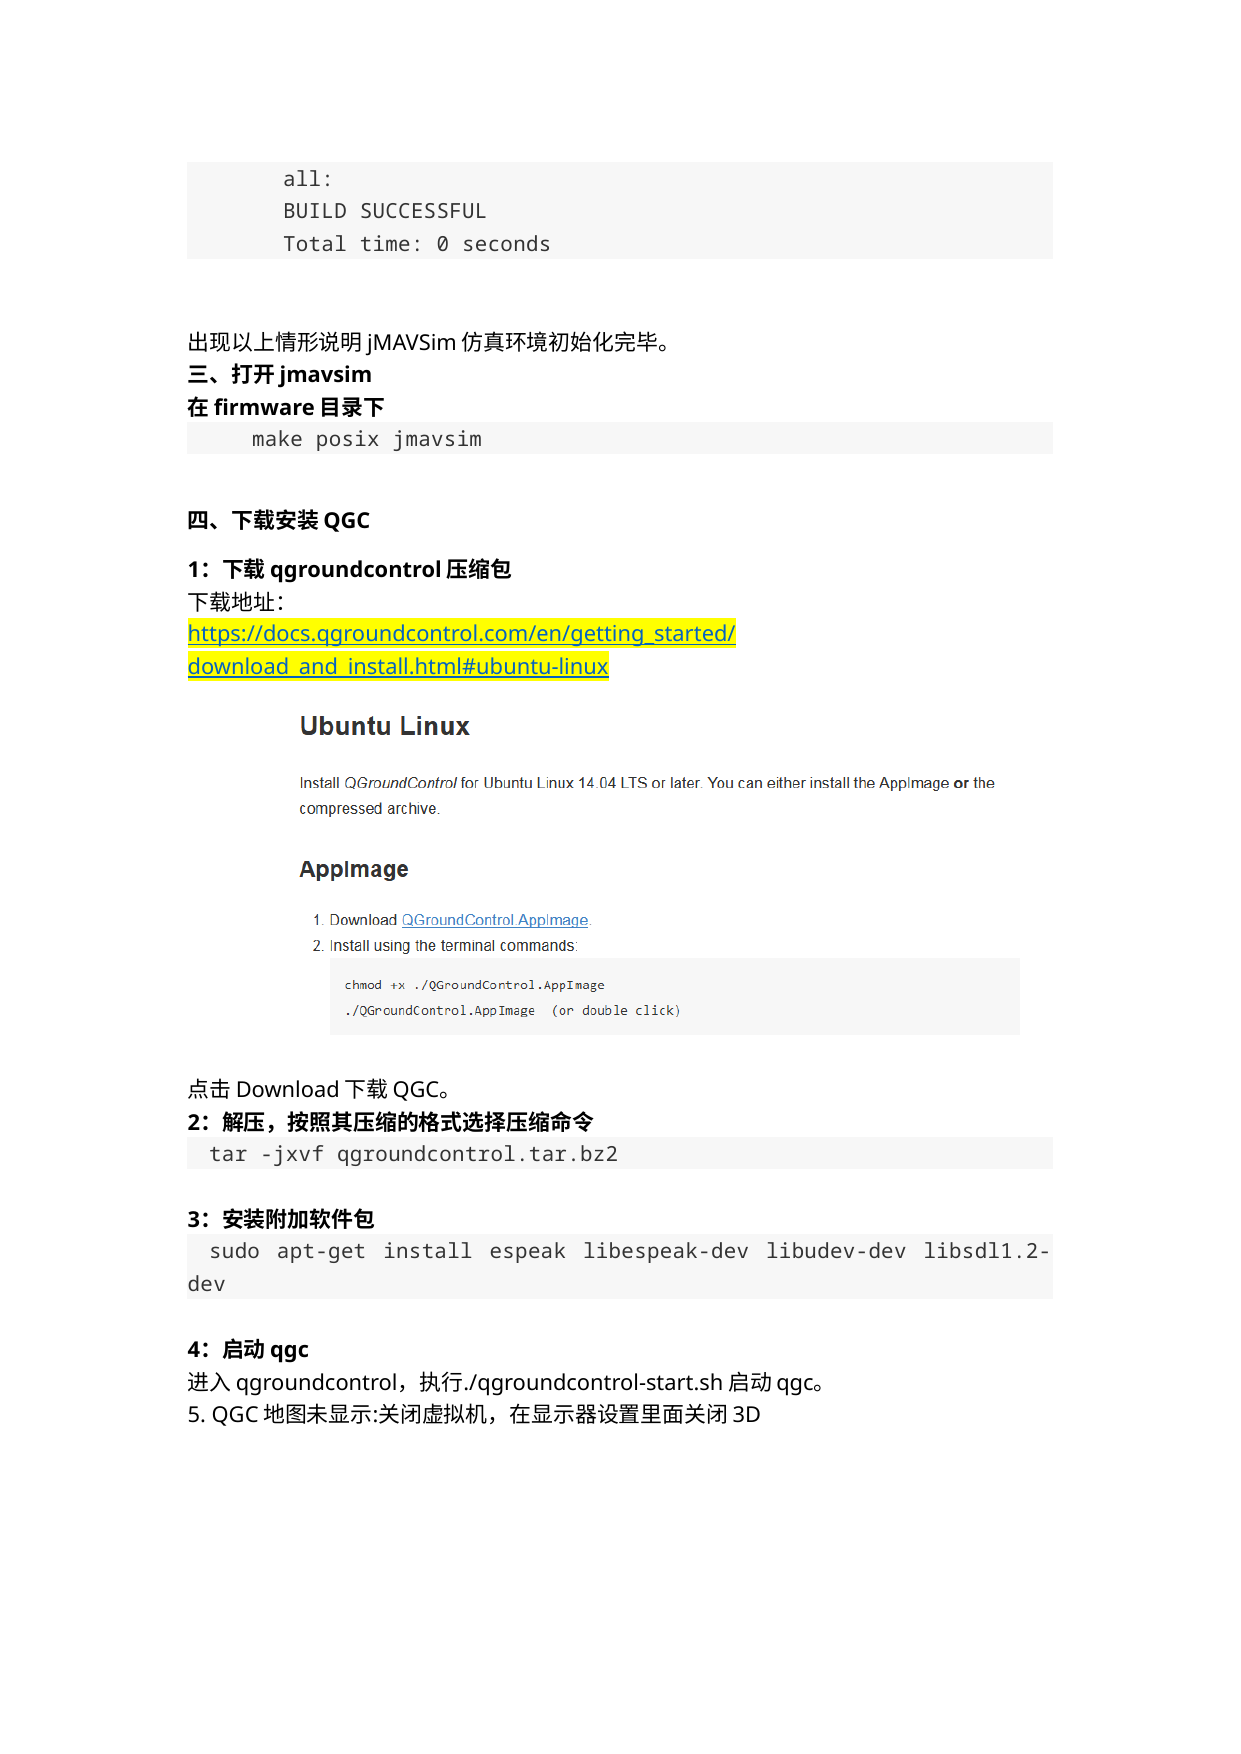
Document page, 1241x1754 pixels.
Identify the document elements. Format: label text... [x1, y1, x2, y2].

text make posix jmavsim [187, 422, 1053, 454]
text tar -jxvf qgroundcontrol.tar.bz2 [187, 1137, 1053, 1169]
text 进入qgroundcontrol，执行./qgroundcontrol-start.sh启动qgc。 [187, 1364, 1053, 1397]
picture [187, 682, 1053, 1047]
text 4：启动qgc [187, 1332, 1053, 1364]
text https://docs.qgroundcontrol.com/en/getting_started/download_and_install.html#ubuntu-linux [187, 617, 1053, 682]
text 在firmware目录下 [187, 389, 1053, 422]
text 四、下载安装QGC [187, 503, 1053, 536]
text 2：解压，按照其压缩的格式选择压缩命令 [187, 1104, 1053, 1137]
text 三、打开jmavsim [187, 357, 1053, 389]
text 1：下载qgroundcontrol压缩包 [187, 552, 1053, 584]
text sudo apt-get install espeak libespeak-dev libudev-dev libsdl1.2-dev [187, 1234, 1053, 1299]
text 下载地址： [187, 584, 1053, 617]
text BUILD SUCCESSFUL [187, 194, 1053, 227]
text all: [187, 162, 1053, 194]
text 出现以上情形说明jMAVSim仿真环境初始化完毕。 [187, 324, 1053, 357]
text 3：安装附加软件包 [187, 1202, 1053, 1234]
text Total time: 0 seconds [187, 227, 1053, 259]
text 点击Download下载QGC。 [187, 1047, 1053, 1104]
text 5. QGC地图未显示:关闭虚拟机，在显示器设置里面关闭3D [187, 1397, 1053, 1429]
